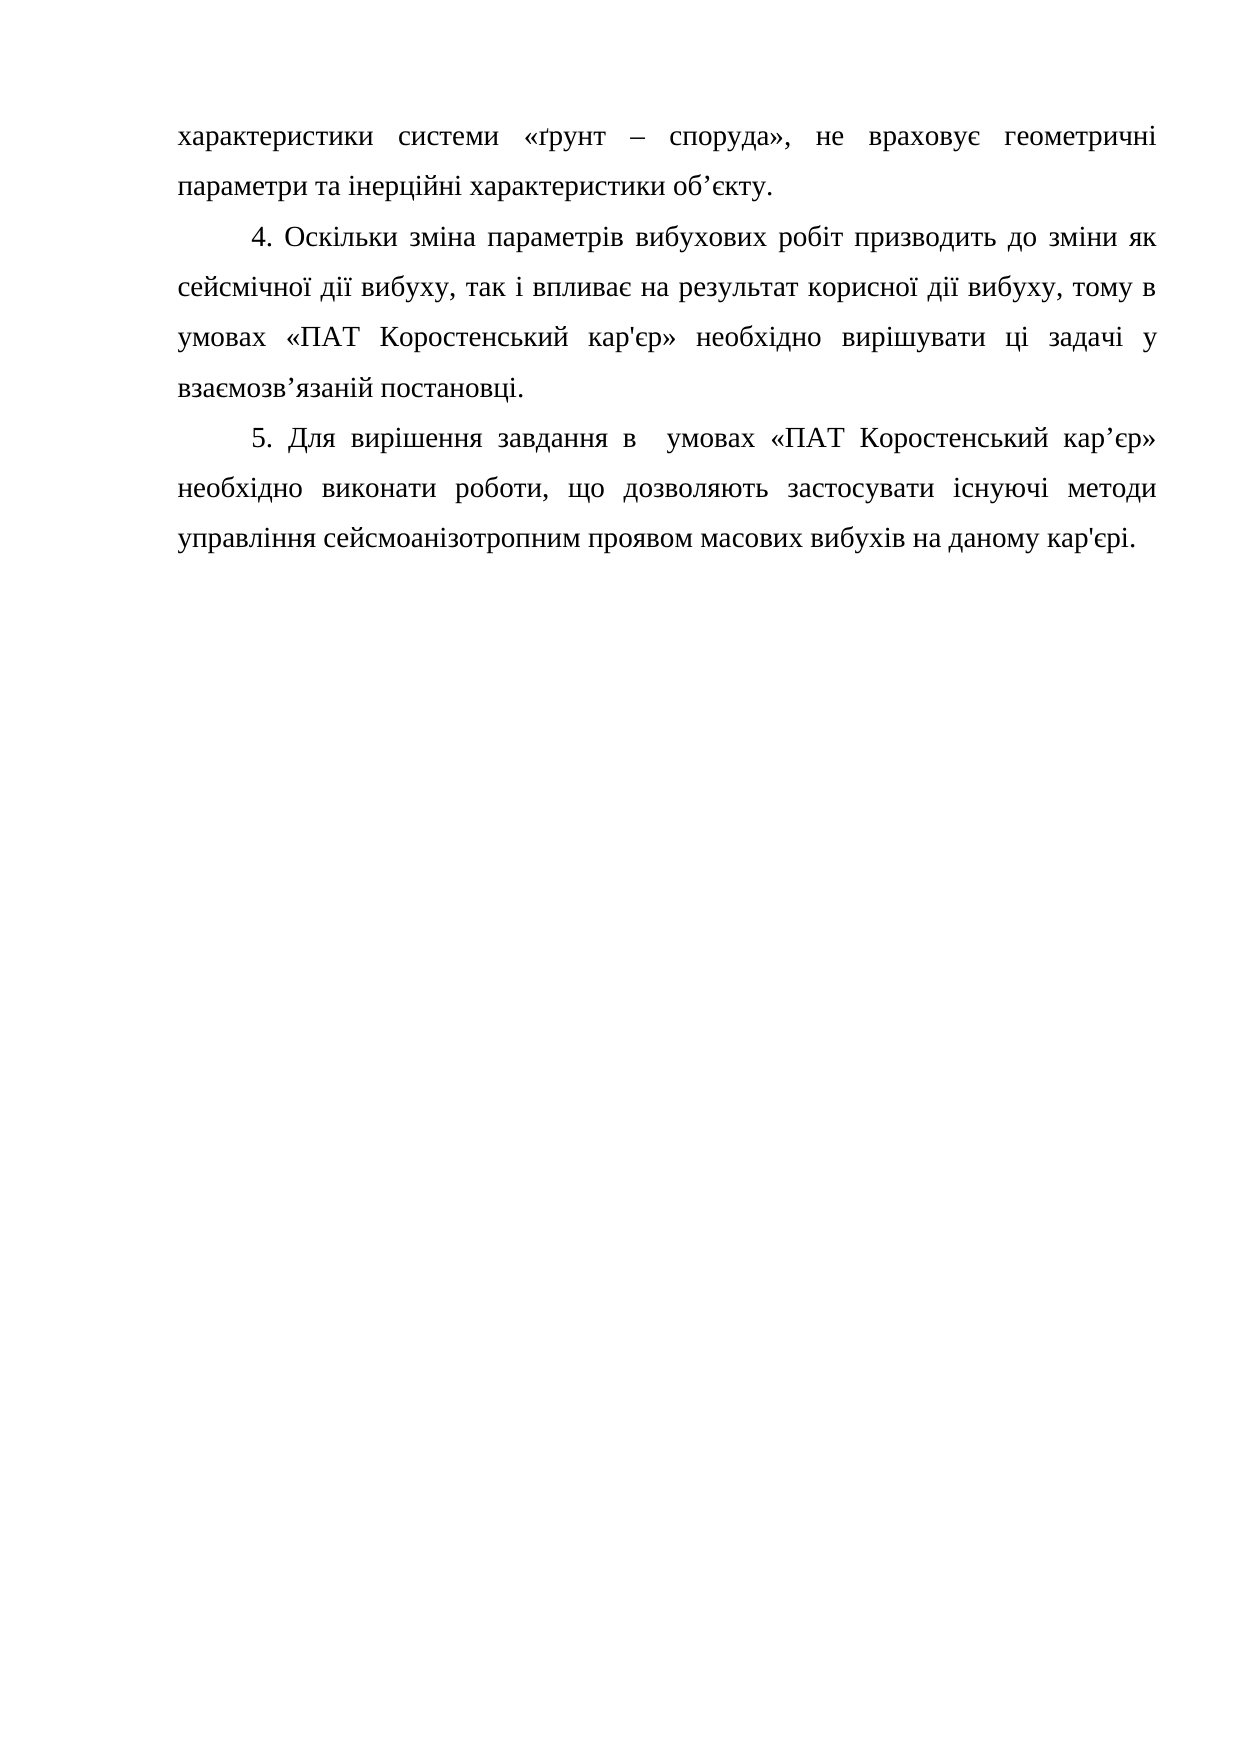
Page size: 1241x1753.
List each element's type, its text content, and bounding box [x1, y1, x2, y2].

text 4. Оскільки зміна параметрів вибухових робіт призводить до зміни як сейсмічної дії вибуху, так і впливає на результат корисної дії вибуху, тому в умовах «ПАТ Коростенський кар'єр» необхідно вирішувати ці задачі у взаємозв’язаній постановці. [177, 219, 1157, 403]
text 5. Для вирішення завдання в умовах «ПАТ Коростенський кар’єр» необхідно виконати роботи, що дозволяють застосувати існуючі методи управління сейсмоанізотропним проявом масових вибухів на даному кар'єрі. [177, 420, 1157, 554]
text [177, 118, 1157, 202]
